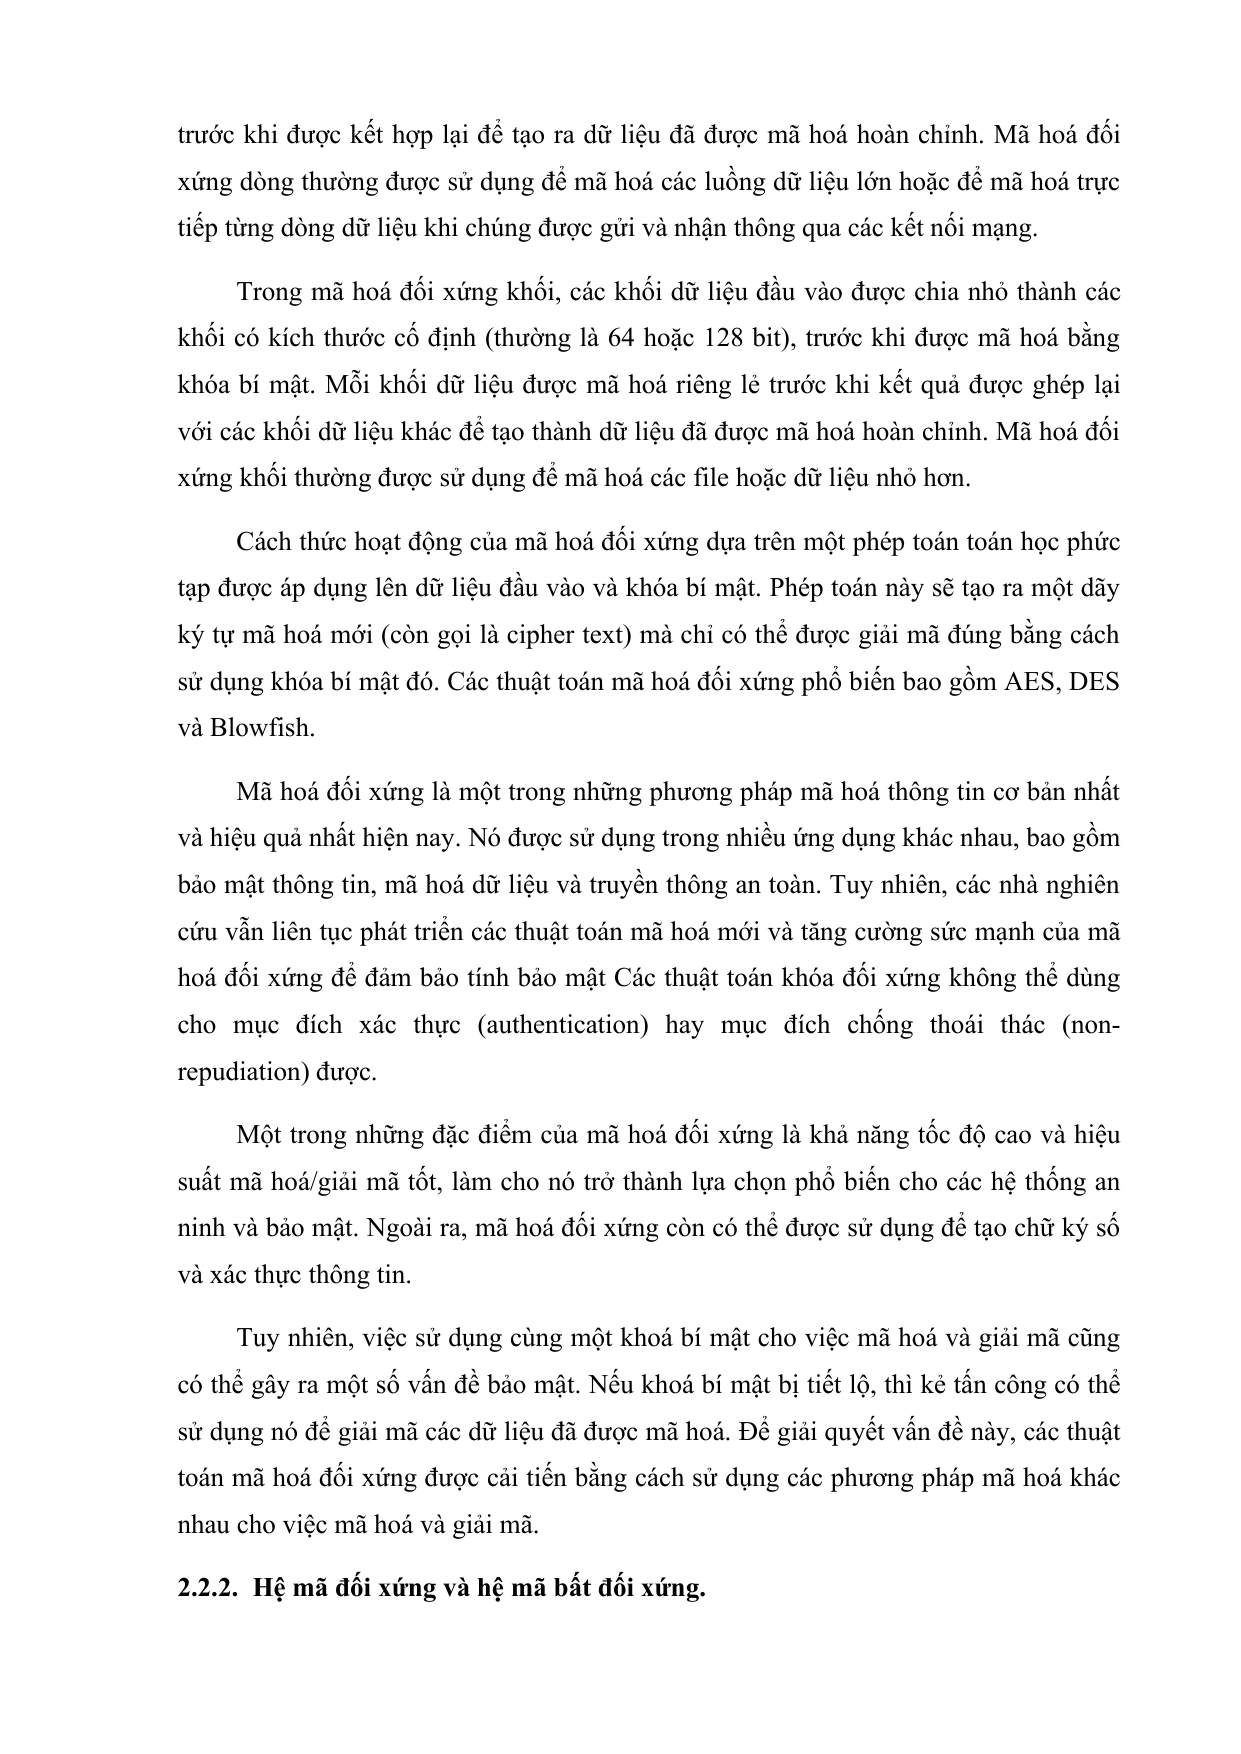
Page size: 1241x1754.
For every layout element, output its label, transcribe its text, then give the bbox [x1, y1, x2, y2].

text Trong mã hoá đối xứng khối, các khối dữ liệu đầu vào được chia nhỏ thành các khối có kích thước cố định (thường là 64 hoặc 128 bit), trước khi được mã hoá bằng khóa bí mật. Mỗi khối dữ liệu được mã hoá riêng lẻ trước khi kết quả được ghép lại với các khối dữ liệu khác để tạo thành dữ liệu đã được mã hoá hoàn chỉnh. Mã hoá đối xứng khối thường được sử dụng để mã hoá các file hoặc dữ liệu nhỏ hơn. [177, 275, 1122, 493]
text Tuy nhiên, việc sử dụng cùng một khoá bí mật cho việc mã hoá và giải mã cũng có thể gây ra một số vấn đề bảo mật. Nếu khoá bí mật bị tiết lộ, thì kẻ tấn công có thể sử dụng nó để giải mã các dữ liệu đã được mã hoá. Để giải quyết vấn đề này, các thuật toán mã hoá đối xứng được cải tiến bằng cách sử dụng các phương pháp mã hoá khác nhau cho việc mã hoá và giải mã. [177, 1321, 1122, 1539]
text Cách thức hoạt động của mã hoá đối xứng dựa trên một phép toán toán học phức tạp được áp dụng lên dữ liệu đầu vào và khóa bí mật. Phép toán này sẽ tạo ra một dãy ký tự mã hoá mới (còn gọi là cipher text) mà chỉ có thể được giải mã đúng bằng cách sử dụng khóa bí mật đó. Các thuật toán mã hoá đối xứng phổ biến bao gồm AES, DES và Blowfish. [177, 525, 1122, 743]
text Một trong những đặc điểm của mã hoá đối xứng là khả năng tốc độ cao và hiệu suất mã hoá/giải mã tốt, làm cho nó trở thành lựa chọn phổ biến cho các hệ thống an ninh và bảo mật. Ngoài ra, mã hoá đối xứng còn có thể được sử dụng để tạo chữ ký số và xác thực thông tin. [177, 1118, 1122, 1289]
list Hệ mã đối xứng và hệ mã bất đối xứng. [177, 1571, 1122, 1603]
text Mã hoá đối xứng là một trong những phương pháp mã hoá thông tin cơ bản nhất và hiệu quả nhất hiện nay. Nó được sử dụng trong nhiều ứng dụng khác nhau, bao gồm bảo mật thông tin, mã hoá dữ liệu và truyền thông an toàn. Tuy nhiên, các nhà nghiên cứu vẫn liên tục phát triển các thuật toán mã hoá mới và tăng cường sức mạnh của mã hoá đối xứng để đảm bảo tính bảo mật Các thuật toán khóa đối xứng không thể dùng cho mục đích xác thực (authentication) hay mục đích chống thoái thác (non-repudiation) được. [177, 775, 1122, 1086]
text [177, 118, 1122, 243]
